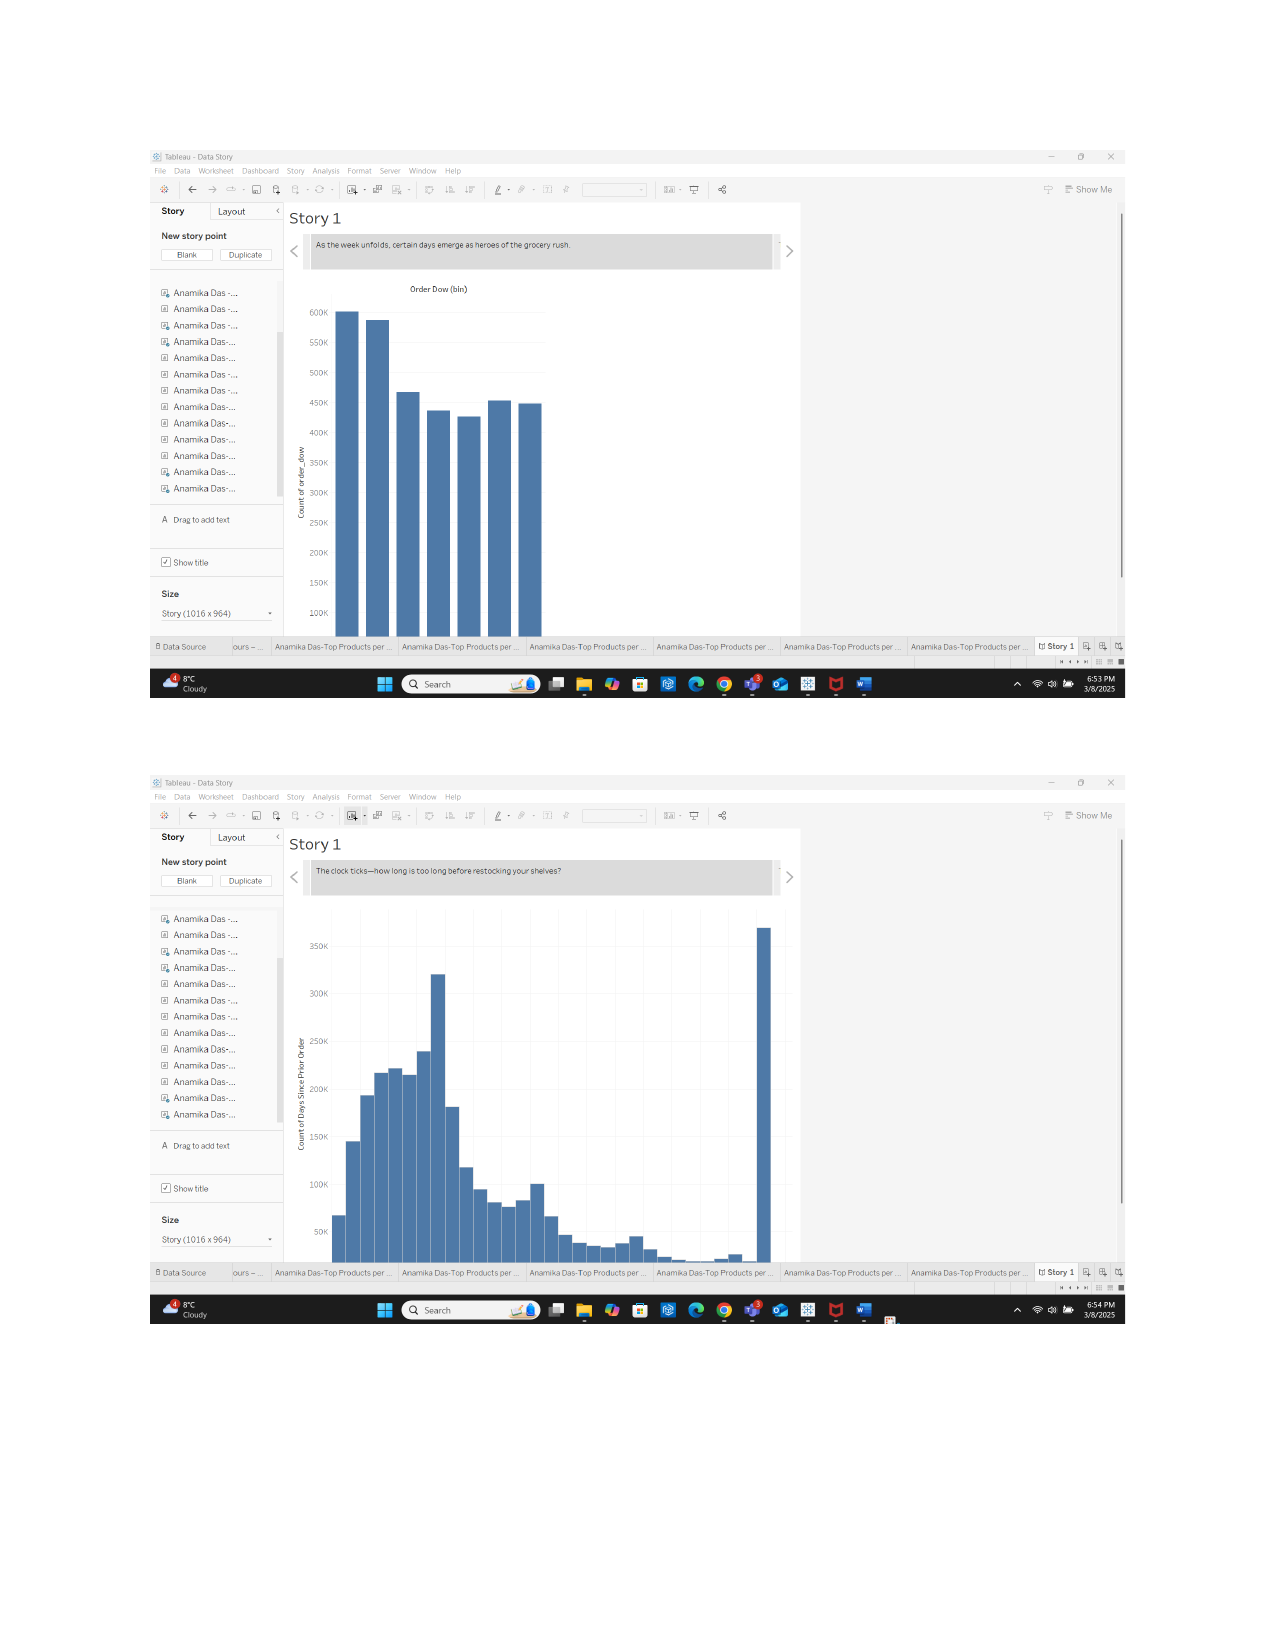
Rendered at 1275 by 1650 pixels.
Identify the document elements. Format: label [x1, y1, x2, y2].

picture [150, 150, 1125, 698]
picture [150, 775, 1125, 1324]
